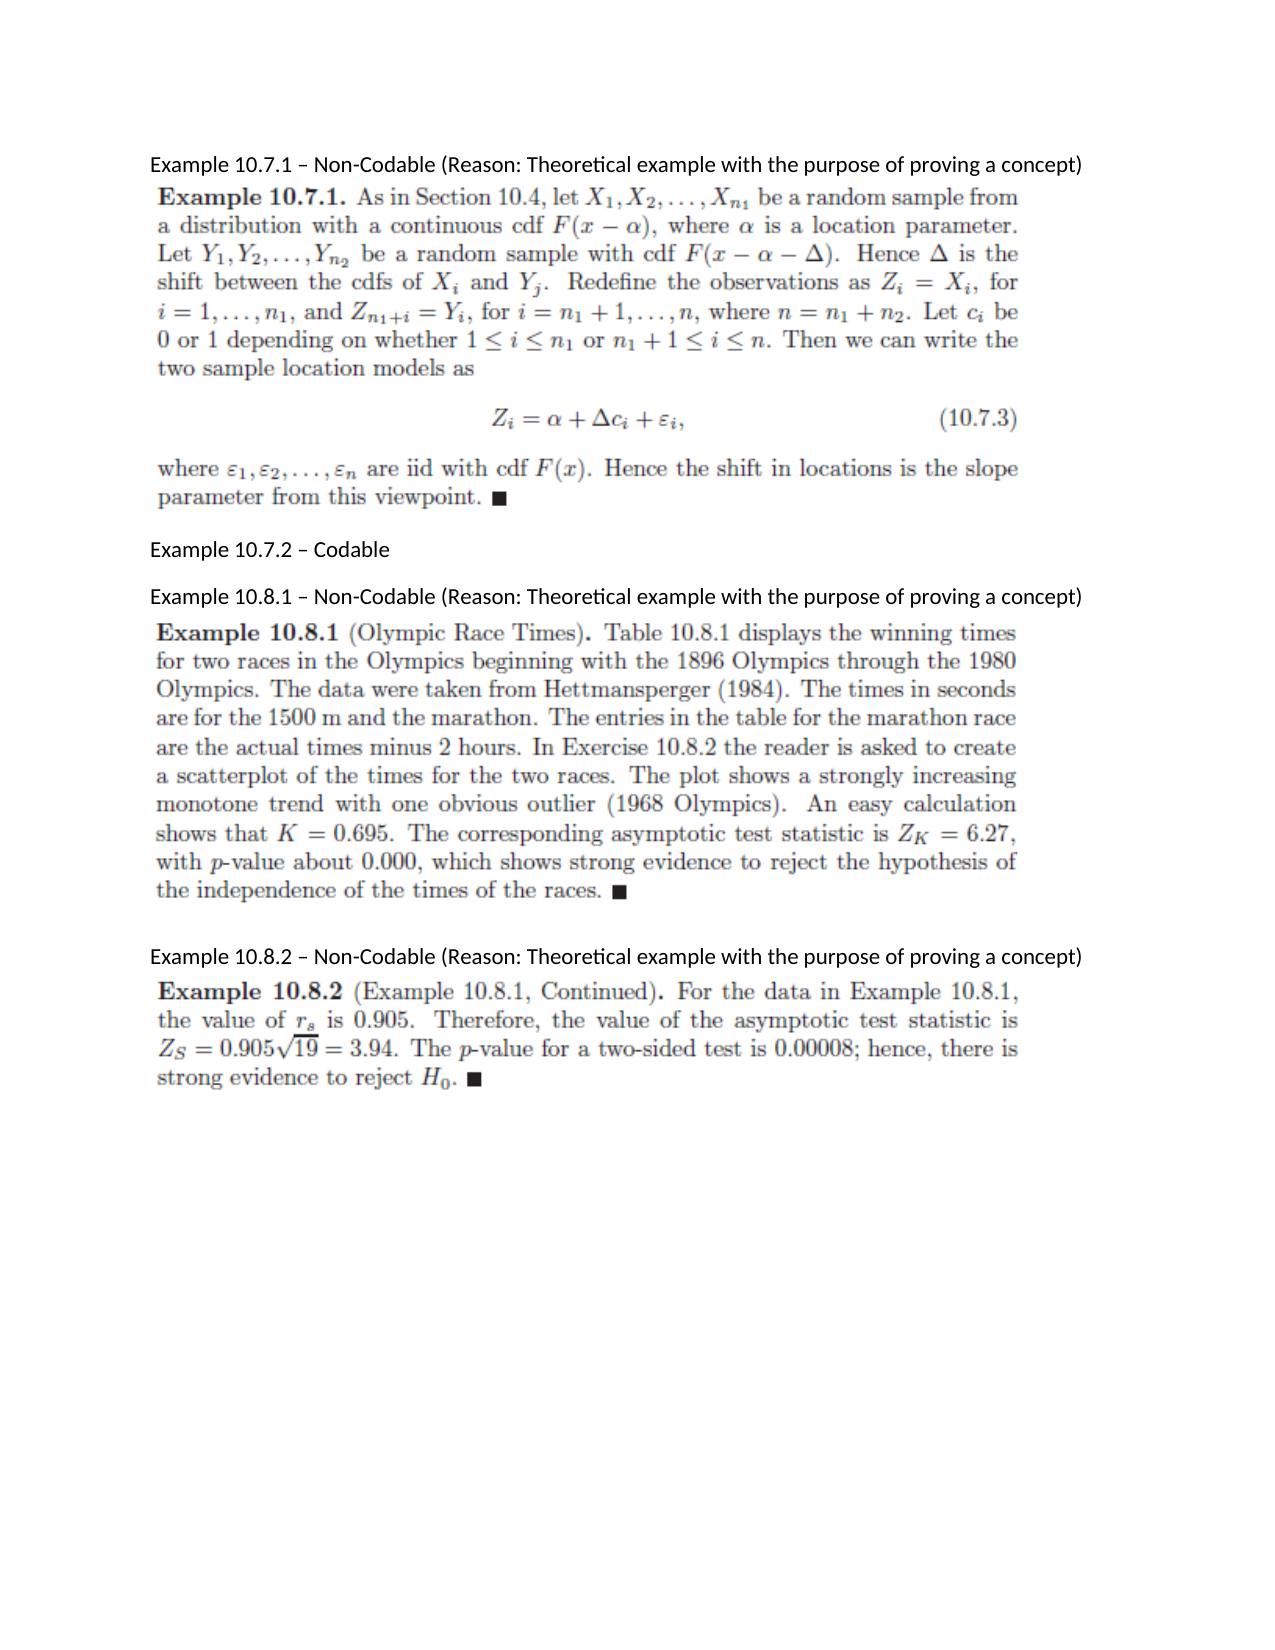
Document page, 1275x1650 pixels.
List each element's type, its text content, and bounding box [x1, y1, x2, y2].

text Example 10.7.2 – Codable [150, 535, 1125, 563]
picture [150, 612, 1030, 923]
picture [150, 972, 1043, 1101]
picture [150, 180, 1029, 517]
